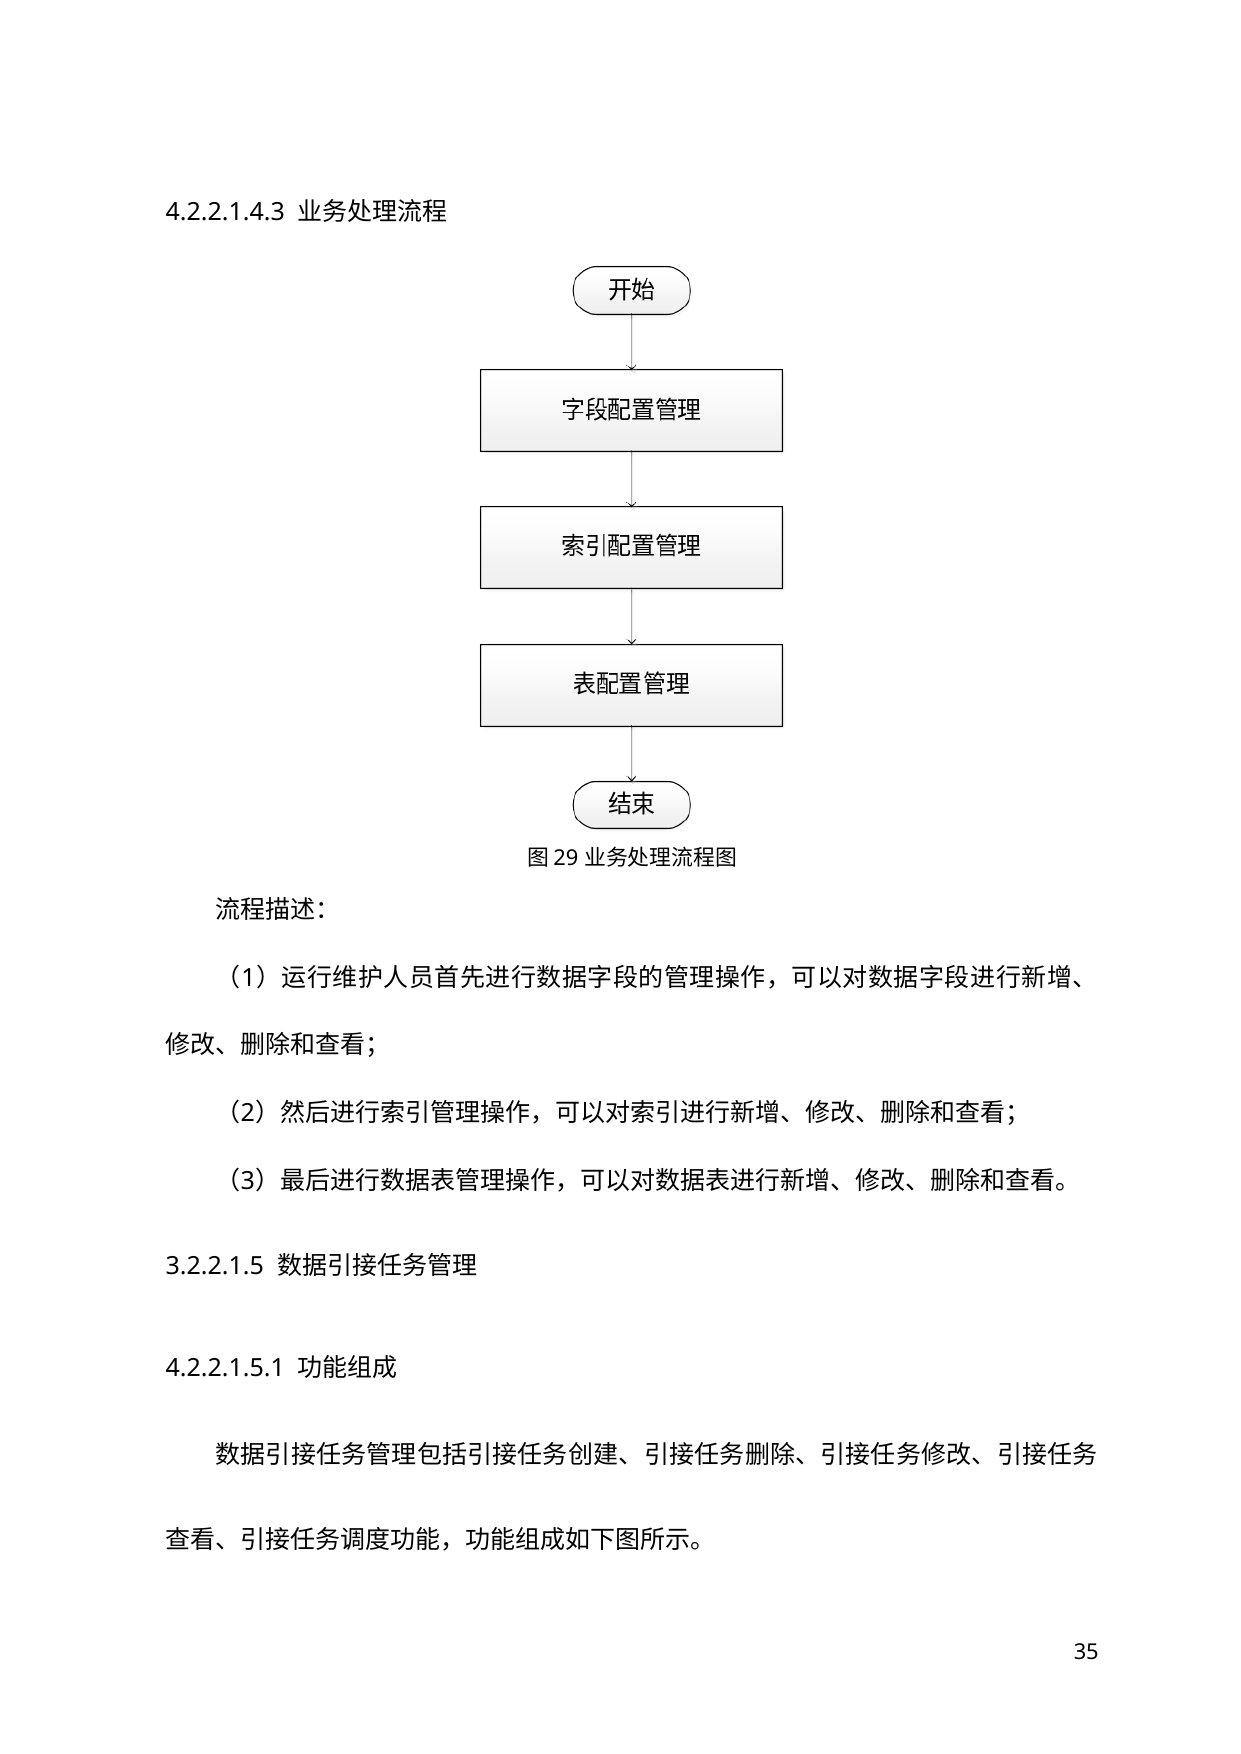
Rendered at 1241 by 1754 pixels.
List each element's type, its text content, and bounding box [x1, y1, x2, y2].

subtitle 4.2.2.1.5.1 功能组成 [165, 1332, 1098, 1400]
text 数据引接任务管理包括引接任务创建、引接任务删除、引接任务修改、引接任务查看、引接任务调度功能，功能组成如下图所示。 [165, 1418, 1098, 1571]
text （2）然后进行索引管理操作，可以对索引进行新增、修改、删除和查看； [165, 1077, 1098, 1145]
text 流程描述： [165, 873, 1098, 941]
subtitle 4.2.2.1.4.3 业务处理流程 [165, 176, 1098, 243]
text （1）运行维护人员首先进行数据字段的管理操作，可以对数据字段进行新增、修改、删除和查看； [165, 941, 1098, 1077]
text 图29 业务处理流程图 [165, 839, 1098, 873]
text （3）最后进行数据表管理操作，可以对数据表进行新增、修改、删除和查看。 [165, 1145, 1098, 1213]
subtitle 数据引接任务管理 [165, 1230, 1098, 1298]
